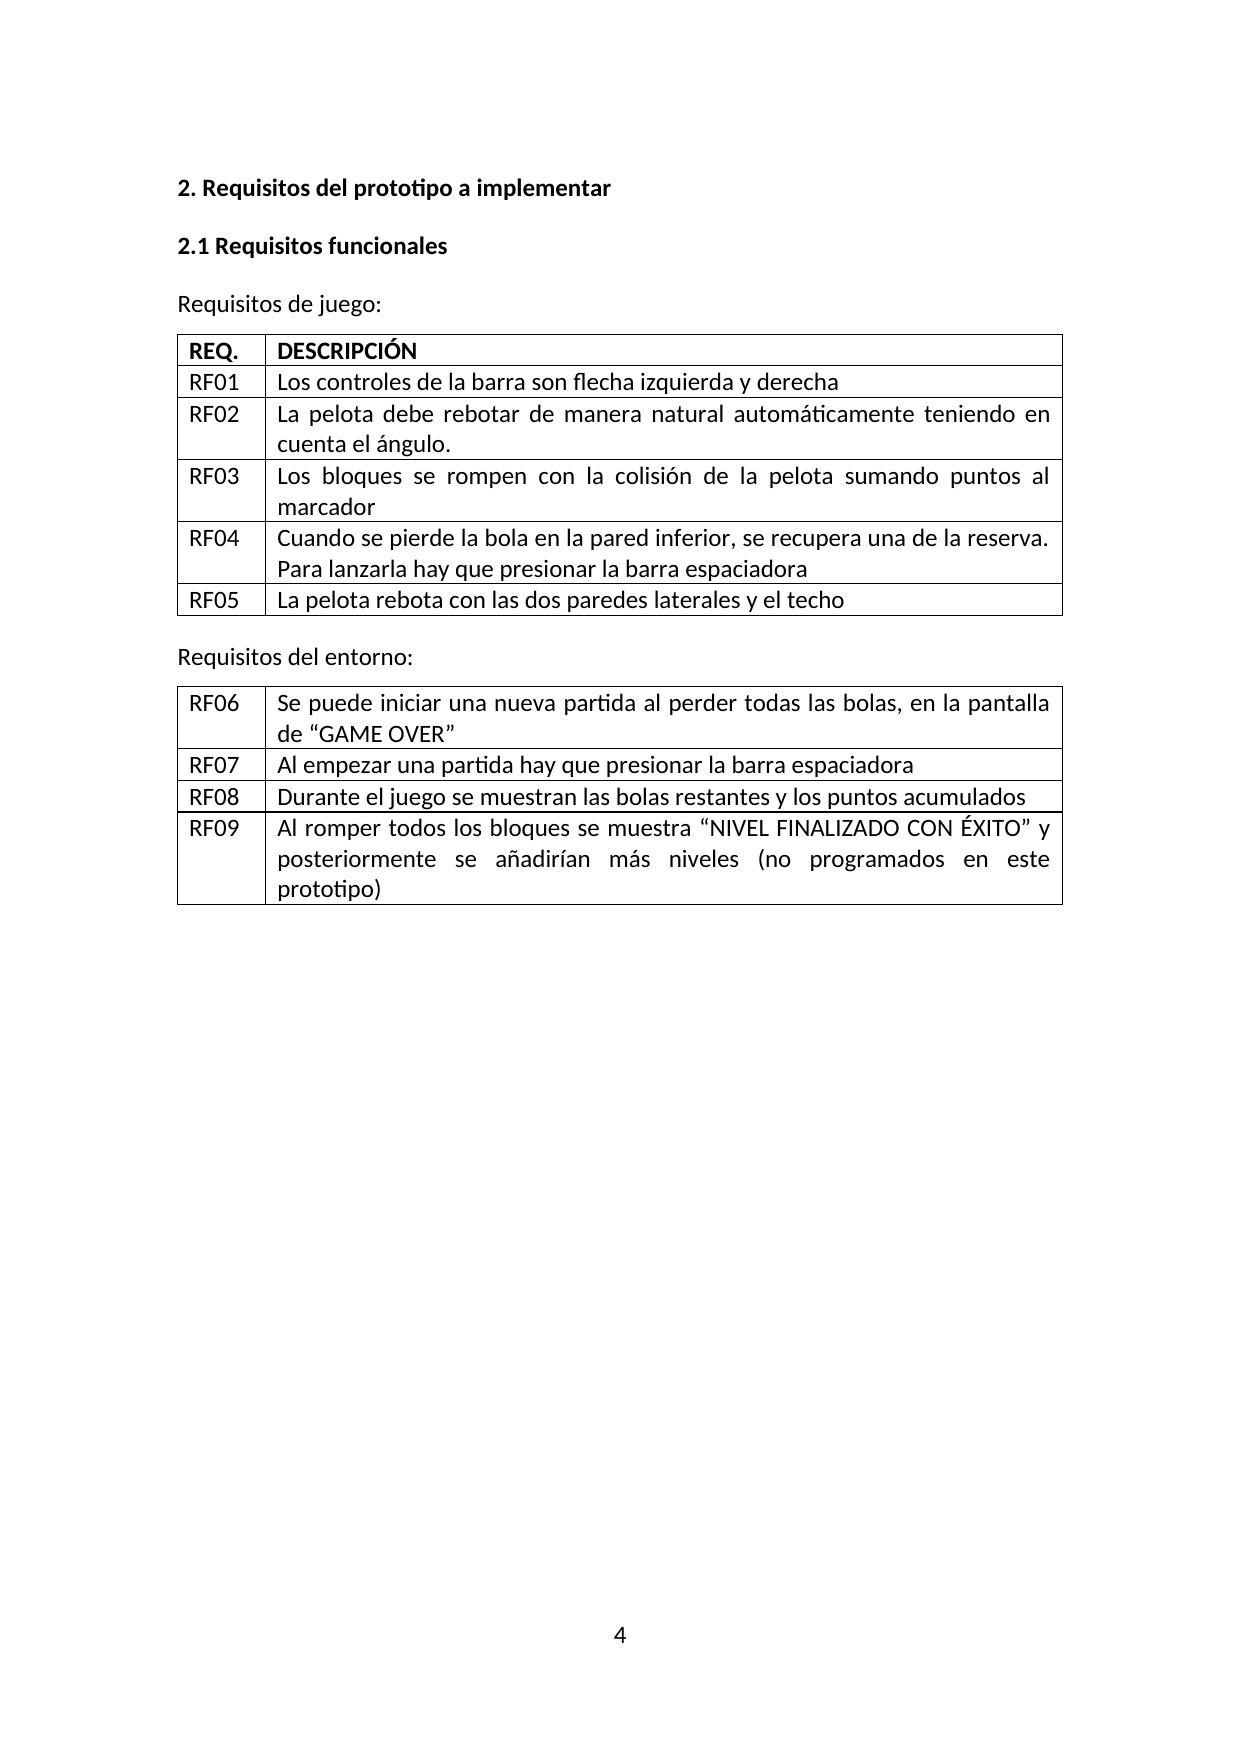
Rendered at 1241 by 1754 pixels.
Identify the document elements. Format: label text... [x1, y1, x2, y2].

subtitle Requisitos de juego: [177, 288, 1063, 319]
table_header DESCRIPCIÓN [266, 335, 1062, 365]
table_cell RF09 [178, 813, 265, 904]
subtitle Requisitos del entorno: [177, 641, 1063, 671]
table_cell Al romper todos los bloques se muestra “NIVEL FINALIZADO CON ÉXITO” y posteriormente se añadirían más niveles (no programados en este prototipo) [266, 813, 1062, 904]
table_cell Los controles de la barra son flecha izquierda y derecha [266, 366, 1062, 397]
table_header Se puede iniciar una nueva partida al perder todas las bolas, en la pantalla de “GAME OVER” [266, 687, 1062, 748]
table_cell RF04 [178, 522, 265, 583]
subtitle 2.1 Requisitos funcionales [177, 231, 1063, 261]
table_cell RF01 [178, 366, 265, 397]
table_cell La pelota debe rebotar de manera natural automáticamente teniendo en cuenta el ángulo. [266, 398, 1062, 459]
subtitle 2. Requisitos del prototipo a implementar [177, 173, 1063, 203]
table_header REQ. [178, 335, 265, 365]
table_cell RF02 [178, 398, 265, 459]
table_cell Al empezar una partida hay que presionar la barra espaciadora [266, 749, 1062, 780]
table_header RF06 [178, 687, 265, 748]
table_cell RF08 [178, 781, 265, 811]
table_cell Cuando se pierde la bola en la pared inferior, se recupera una de la reserva. Para lanzarla hay que presionar la barra espaciadora [266, 522, 1062, 583]
table_cell RF05 [178, 584, 265, 615]
table_cell RF03 [178, 460, 265, 521]
table_cell RF07 [178, 749, 265, 780]
table_cell La pelota rebota con las dos paredes laterales y el techo [266, 584, 1062, 615]
table_cell Durante el juego se muestran las bolas restantes y los puntos acumulados [266, 781, 1062, 811]
table_cell Los bloques se rompen con la colisión de la pelota sumando puntos al marcador [266, 460, 1062, 521]
